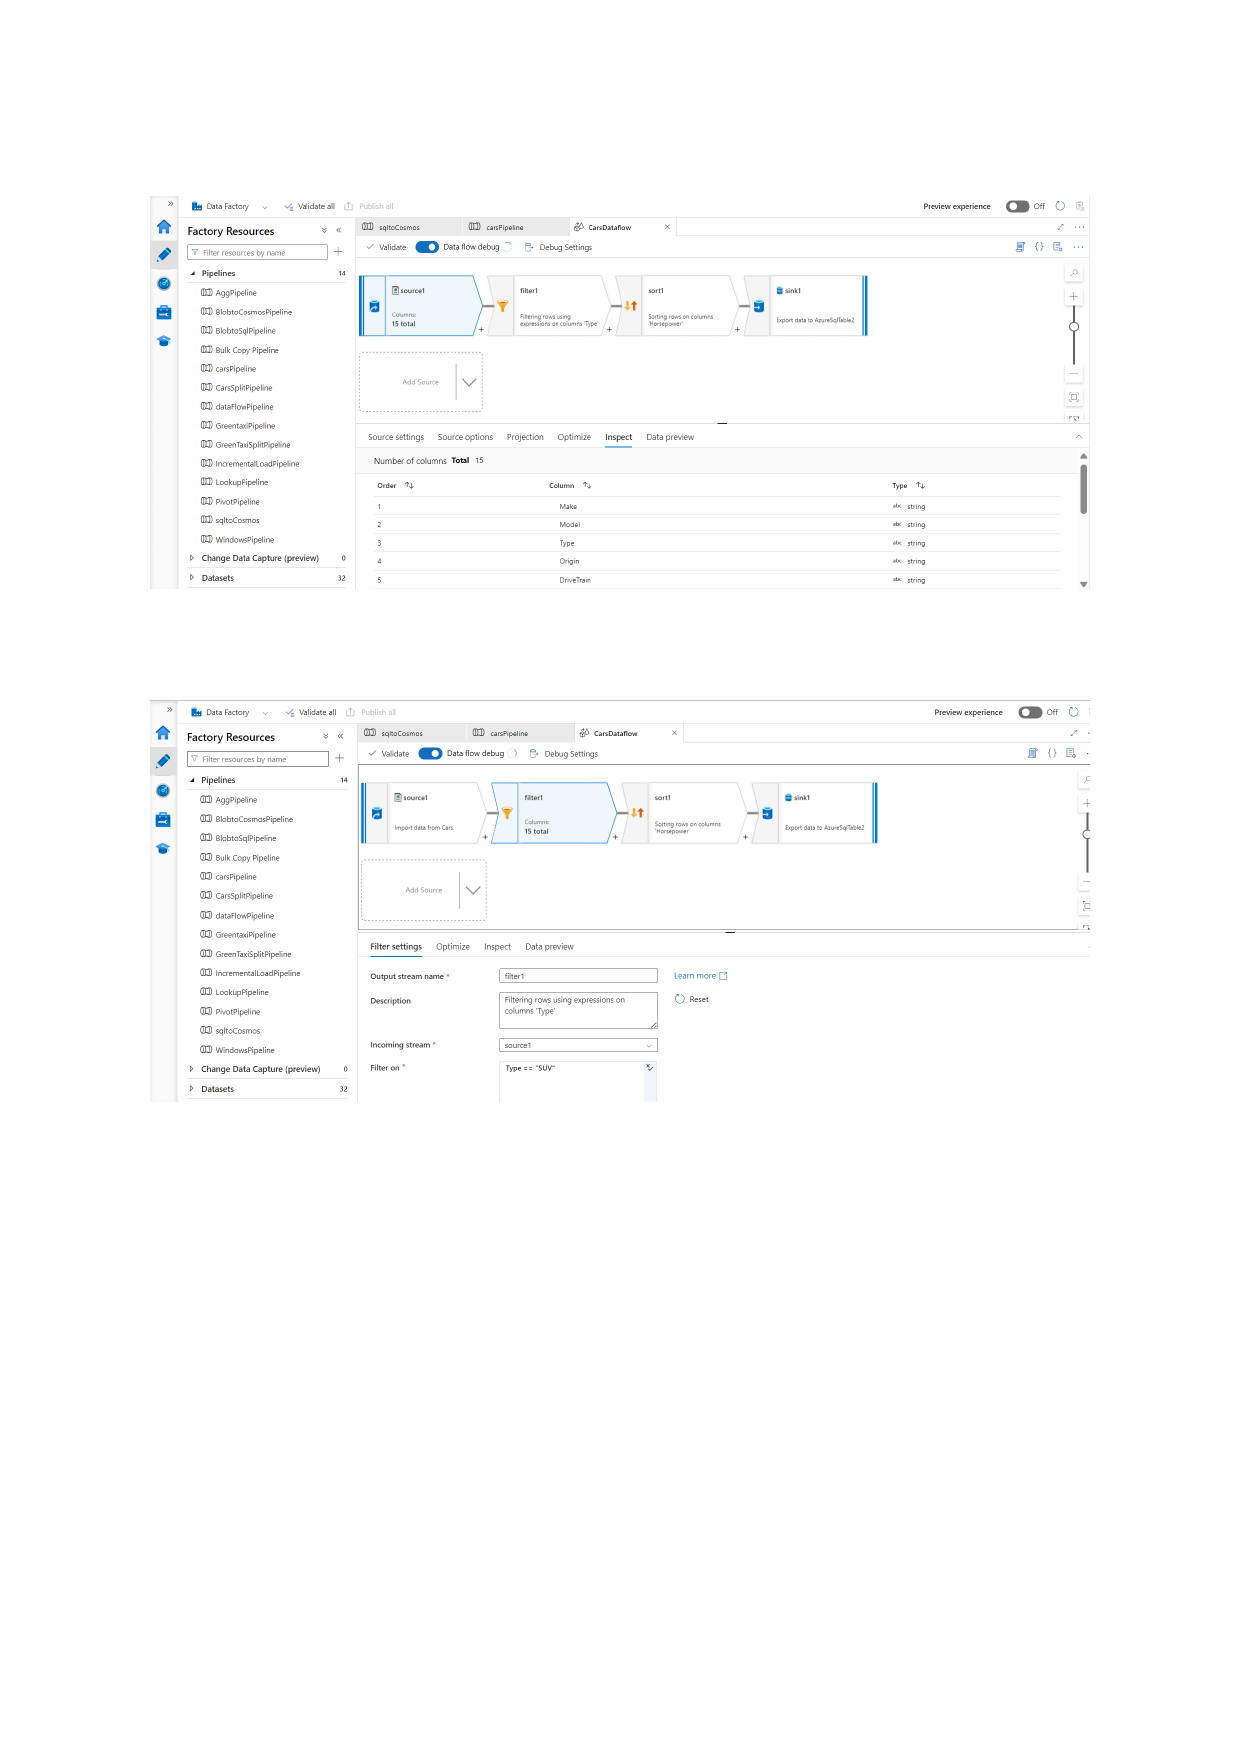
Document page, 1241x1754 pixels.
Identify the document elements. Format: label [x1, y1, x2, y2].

picture [150, 700, 1091, 1102]
picture [150, 196, 1091, 589]
